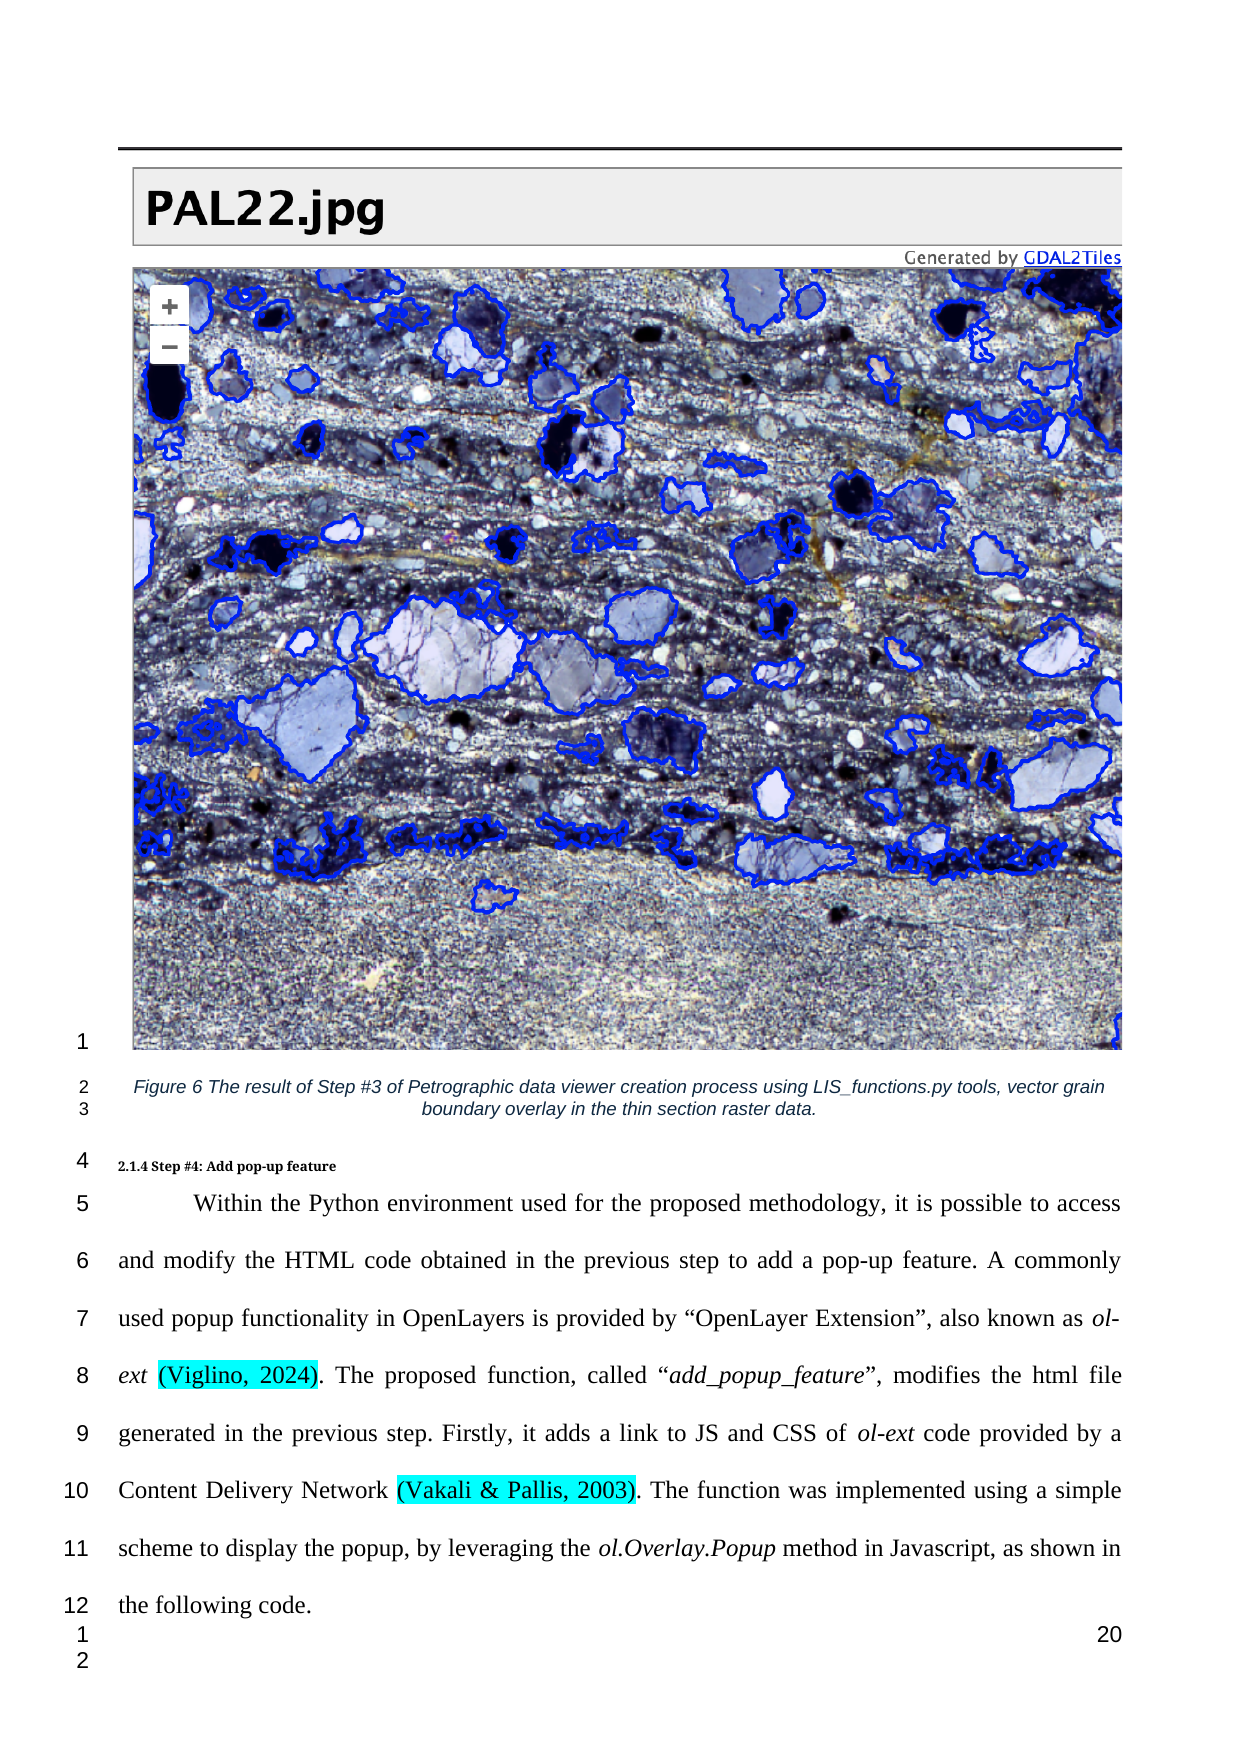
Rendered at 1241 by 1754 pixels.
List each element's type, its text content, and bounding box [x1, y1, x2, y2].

text Within the Python environment used for the proposed methodology, it is possible to access and modify the HTML code obtained in the previous step to add a pop-up feature. A commonly used popup functionality in OpenLayers is provided by “OpenLayer Extension”, also known as ol-ext (Viglino, 2024). The proposed function, called “add_popup_feature”, modifies the html file generated in the previous step. Firstly, it adds a link to JS and CSS of ol-ext code provided by a Content Delivery Network (Vakali & Pallis, 2003). The function was implemented using a simple scheme to display the popup, by leveraging the ol.Overlay.Popup method in Javascript, as shown in the following code. [118, 1188, 1122, 1619]
subtitle 2.1.4 Step #4: Add pop-up feature [118, 1144, 1122, 1175]
text Figure 6 The result of Step #3 of Petrographic data viewer creation process using LIS_functions.py tools, vector grain boundary overlay in the thin section raster data. [118, 1076, 1122, 1119]
picture [118, 147, 1123, 1050]
